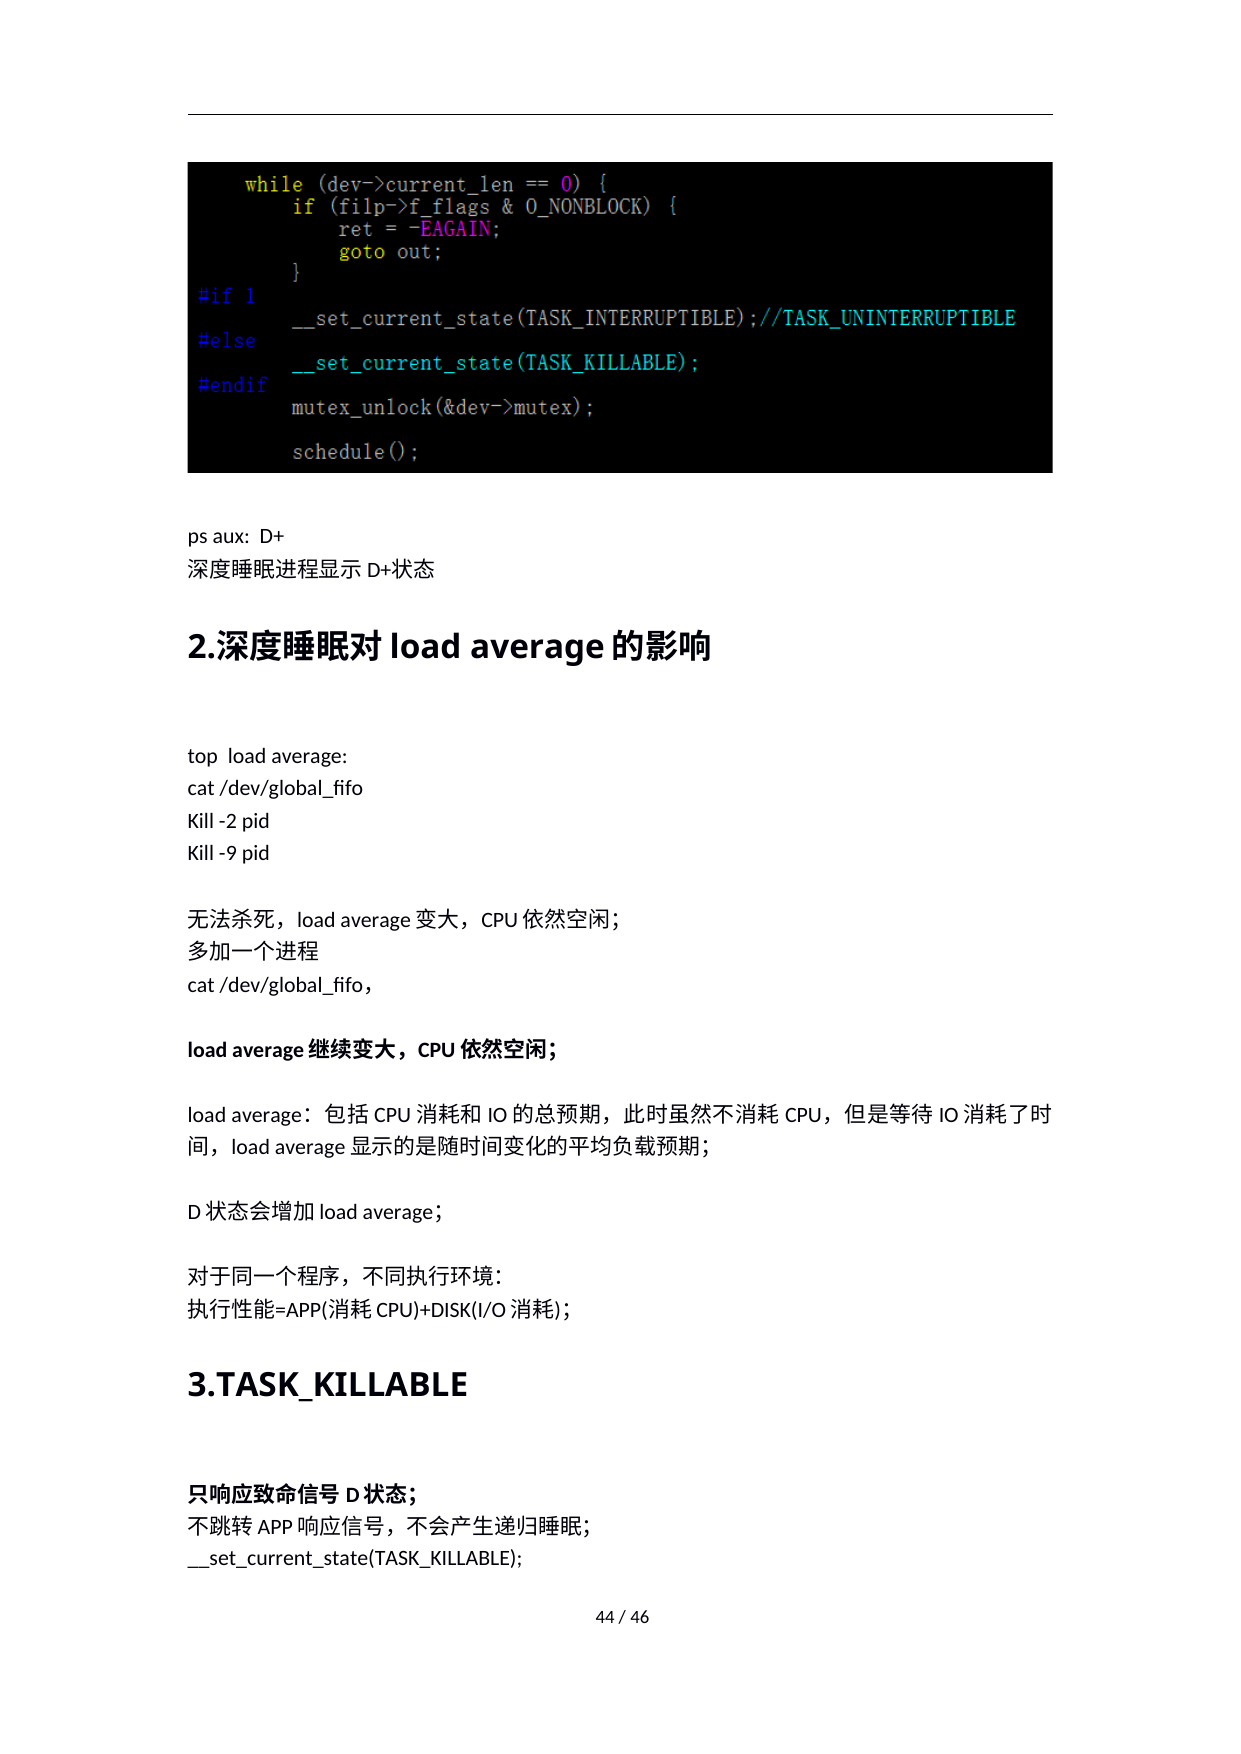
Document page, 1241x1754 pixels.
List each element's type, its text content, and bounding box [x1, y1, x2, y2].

text 多加一个进程 [187, 934, 1053, 966]
text cat /dev/global_fifo， [187, 966, 1053, 999]
text load average：包括CPU消耗和IO的总预期，此时虽然不消耗CPU，但是等待IO消耗了时间，load average显示的是随时间变化的平均负载预期； [187, 1096, 1053, 1161]
text 无法杀死，load average变大，CPU依然空闲； [187, 901, 1053, 934]
text Kill -2 pid [187, 804, 1053, 836]
text 深度睡眠进程显示D+状态 [187, 552, 1053, 584]
text __set_current_state(TASK_KILLABLE); [187, 1541, 1053, 1574]
picture [187, 162, 1053, 473]
text cat /dev/global_fifo [187, 771, 1053, 804]
text 只响应致命信号 D状态； [187, 1476, 1053, 1509]
text Kill -9 pid [187, 836, 1053, 869]
text D状态会增加load average； [187, 1194, 1053, 1226]
text 执行性能=APP(消耗CPU)+DISK(I/O消耗)； [187, 1291, 1053, 1324]
text 不跳转APP响应信号，不会产生递归睡眠； [187, 1509, 1053, 1541]
subtitle 2.深度睡眠对load average的影响 [187, 612, 1053, 677]
text top load average: [187, 739, 1053, 771]
text load average继续变大，CPU依然空闲； [187, 1031, 1053, 1064]
text ps aux: D+ [187, 519, 1053, 552]
subtitle 3.TASK_KILLABLE [187, 1351, 1053, 1416]
text 对于同一个程序，不同执行环境： [187, 1259, 1053, 1291]
